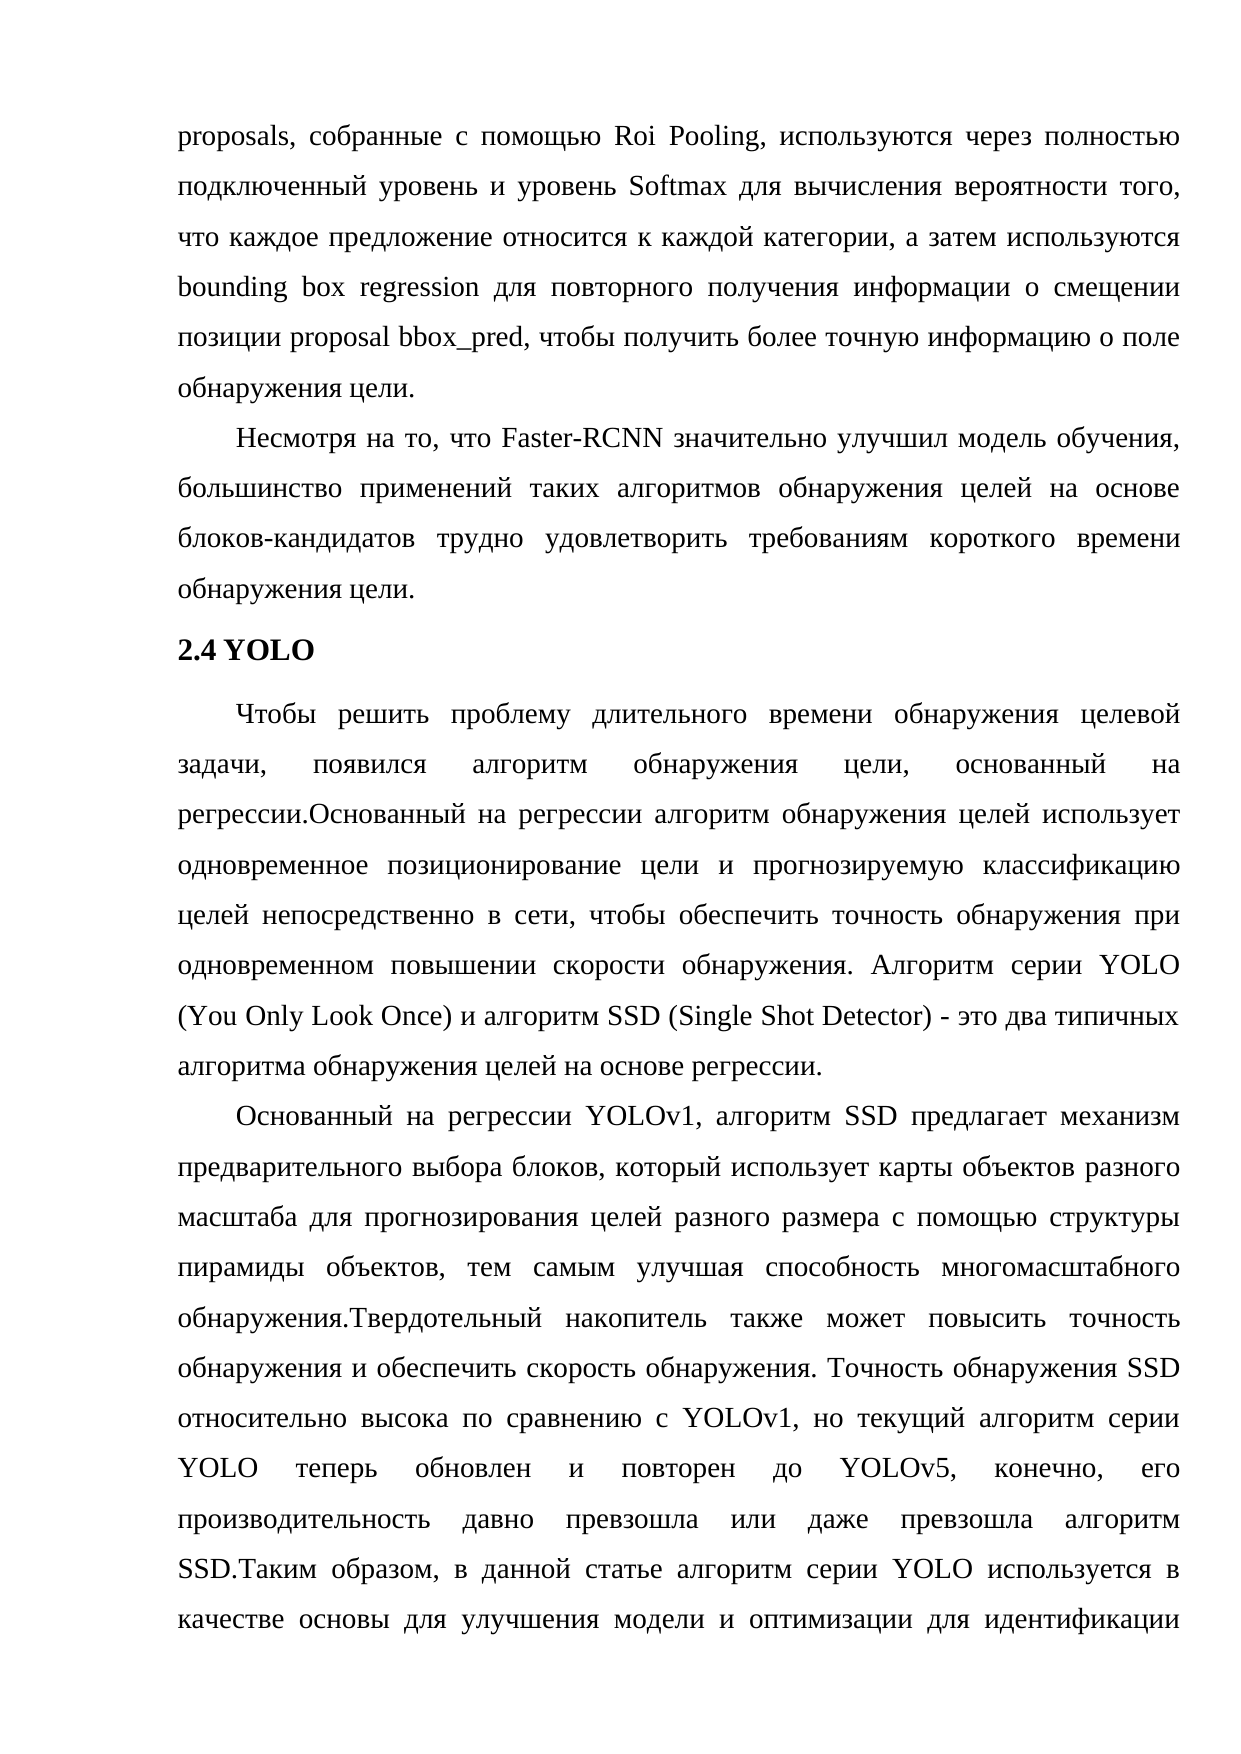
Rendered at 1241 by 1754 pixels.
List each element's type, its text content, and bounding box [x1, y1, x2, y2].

text Чтобы решить проблему длительного времени обнаружения целевой задачи, появился алгоритм обнаружения цели, основанный на регрессии.Основанный на регрессии алгоритм обнаружения целей использует одновременное позиционирование цели и прогнозируемую классификацию целей непосредственно в сети, чтобы обеспечить точность обнаружения при одновременном повышении скорости обнаружения. Алгоритм серии YOLO (You Only Look Once) и алгоритм SSD (Single Shot Detector) - это два типичных алгоритма обнаружения целей на основе регрессии. [177, 696, 1181, 1082]
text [177, 1098, 1181, 1635]
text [177, 118, 1181, 403]
subtitle 2.4 YOLO [177, 632, 1181, 668]
text Несмотря на то, что Faster-RCNN значительно улучшил модель обучения, большинство применений таких алгоритмов обнаружения целей на основе блоков-кандидатов трудно удовлетворить требованиям короткого времени обнаружения цели. [177, 420, 1181, 604]
